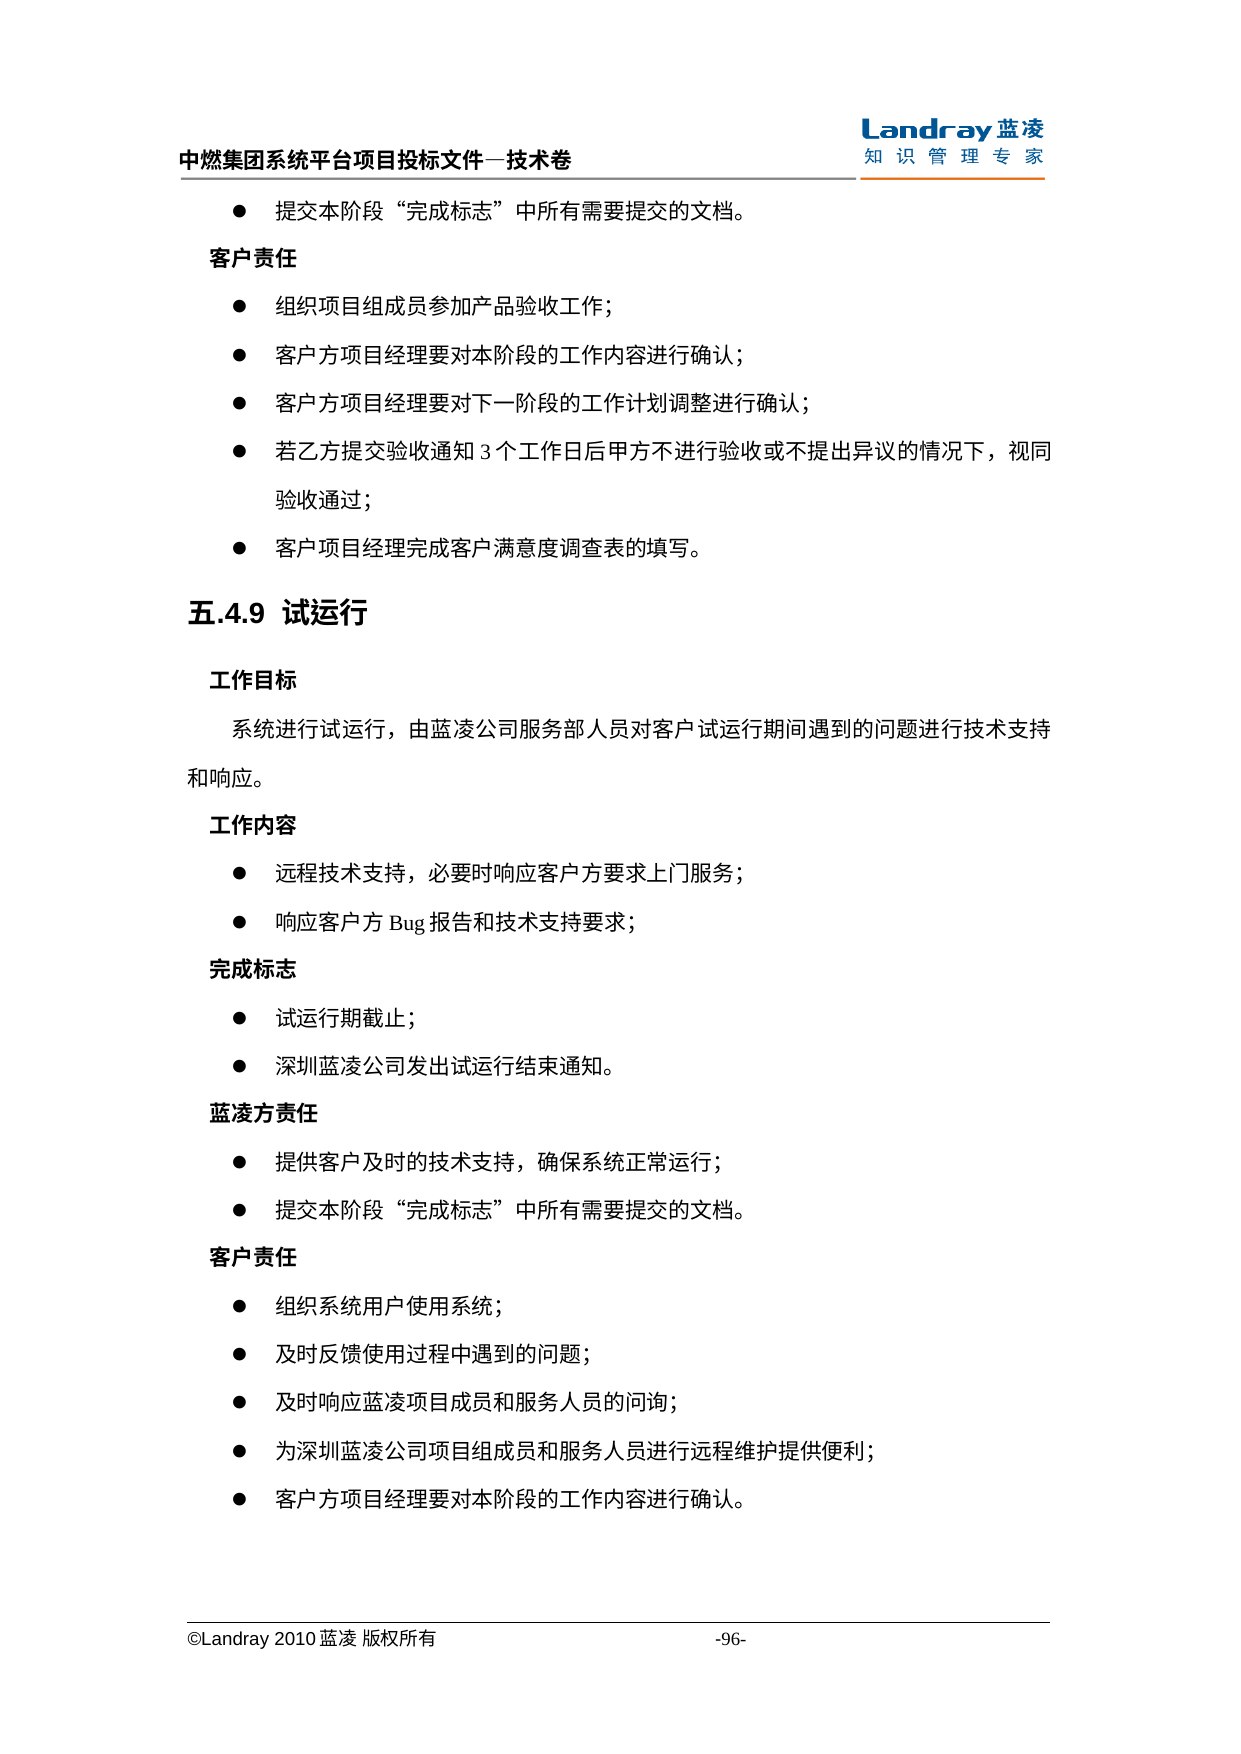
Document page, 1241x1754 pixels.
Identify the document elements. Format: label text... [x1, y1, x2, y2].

list 客户项目经理完成客户满意度调查表的填写。 [231, 531, 1053, 563]
list 及时反馈使用过程中遇到的问题； [231, 1337, 1053, 1369]
text 完成标志 [187, 953, 1053, 985]
list 组织系统用户使用系统； [231, 1288, 1053, 1321]
text 系统进行试运行，由蓝凌公司服务部人员对客户试运行期间遇到的问题进行技术支持和响应。 [187, 712, 1053, 793]
text 工作目标 [187, 664, 1053, 697]
text 客户责任 [187, 1241, 1053, 1273]
text 蓝凌方责任 [187, 1097, 1053, 1129]
picture [180, 118, 1045, 180]
list 组织项目组成员参加产品验收工作； [231, 289, 1053, 321]
list 深圳蓝凌公司发出试运行结束通知。 [231, 1048, 1053, 1081]
list 提交本阶段“完成标志”中所有需要提交的文档。 [231, 193, 1053, 226]
list 提供客户及时的技术支持，确保系统正常运行； [231, 1144, 1053, 1177]
subtitle 试运行 [187, 579, 1053, 644]
list 试运行期截止； [231, 1000, 1053, 1033]
list 响应客户方Bug报告和技术支持要求； [231, 904, 1053, 937]
list 为深圳蓝凌公司项目组成员和服务人员进行远程维护提供便利； [231, 1433, 1053, 1466]
list 提交本阶段“完成标志”中所有需要提交的文档。 [231, 1192, 1053, 1225]
list 若乙方提交验收通知3个工作日后甲方不进行验收或不提出异议的情况下，视同验收通过； [231, 434, 1053, 515]
list 客户方项目经理要对下一阶段的工作计划调整进行确认； [231, 386, 1053, 418]
list 客户方项目经理要对本阶段的工作内容进行确认； [231, 337, 1053, 370]
list 远程技术支持，必要时响应客户方要求上门服务； [231, 856, 1053, 888]
text 客户责任 [187, 242, 1053, 274]
text 工作内容 [187, 809, 1053, 841]
list 及时响应蓝凌项目成员和服务人员的问询； [231, 1385, 1053, 1417]
list 客户方项目经理要对本阶段的工作内容进行确认。 [231, 1482, 1053, 1514]
